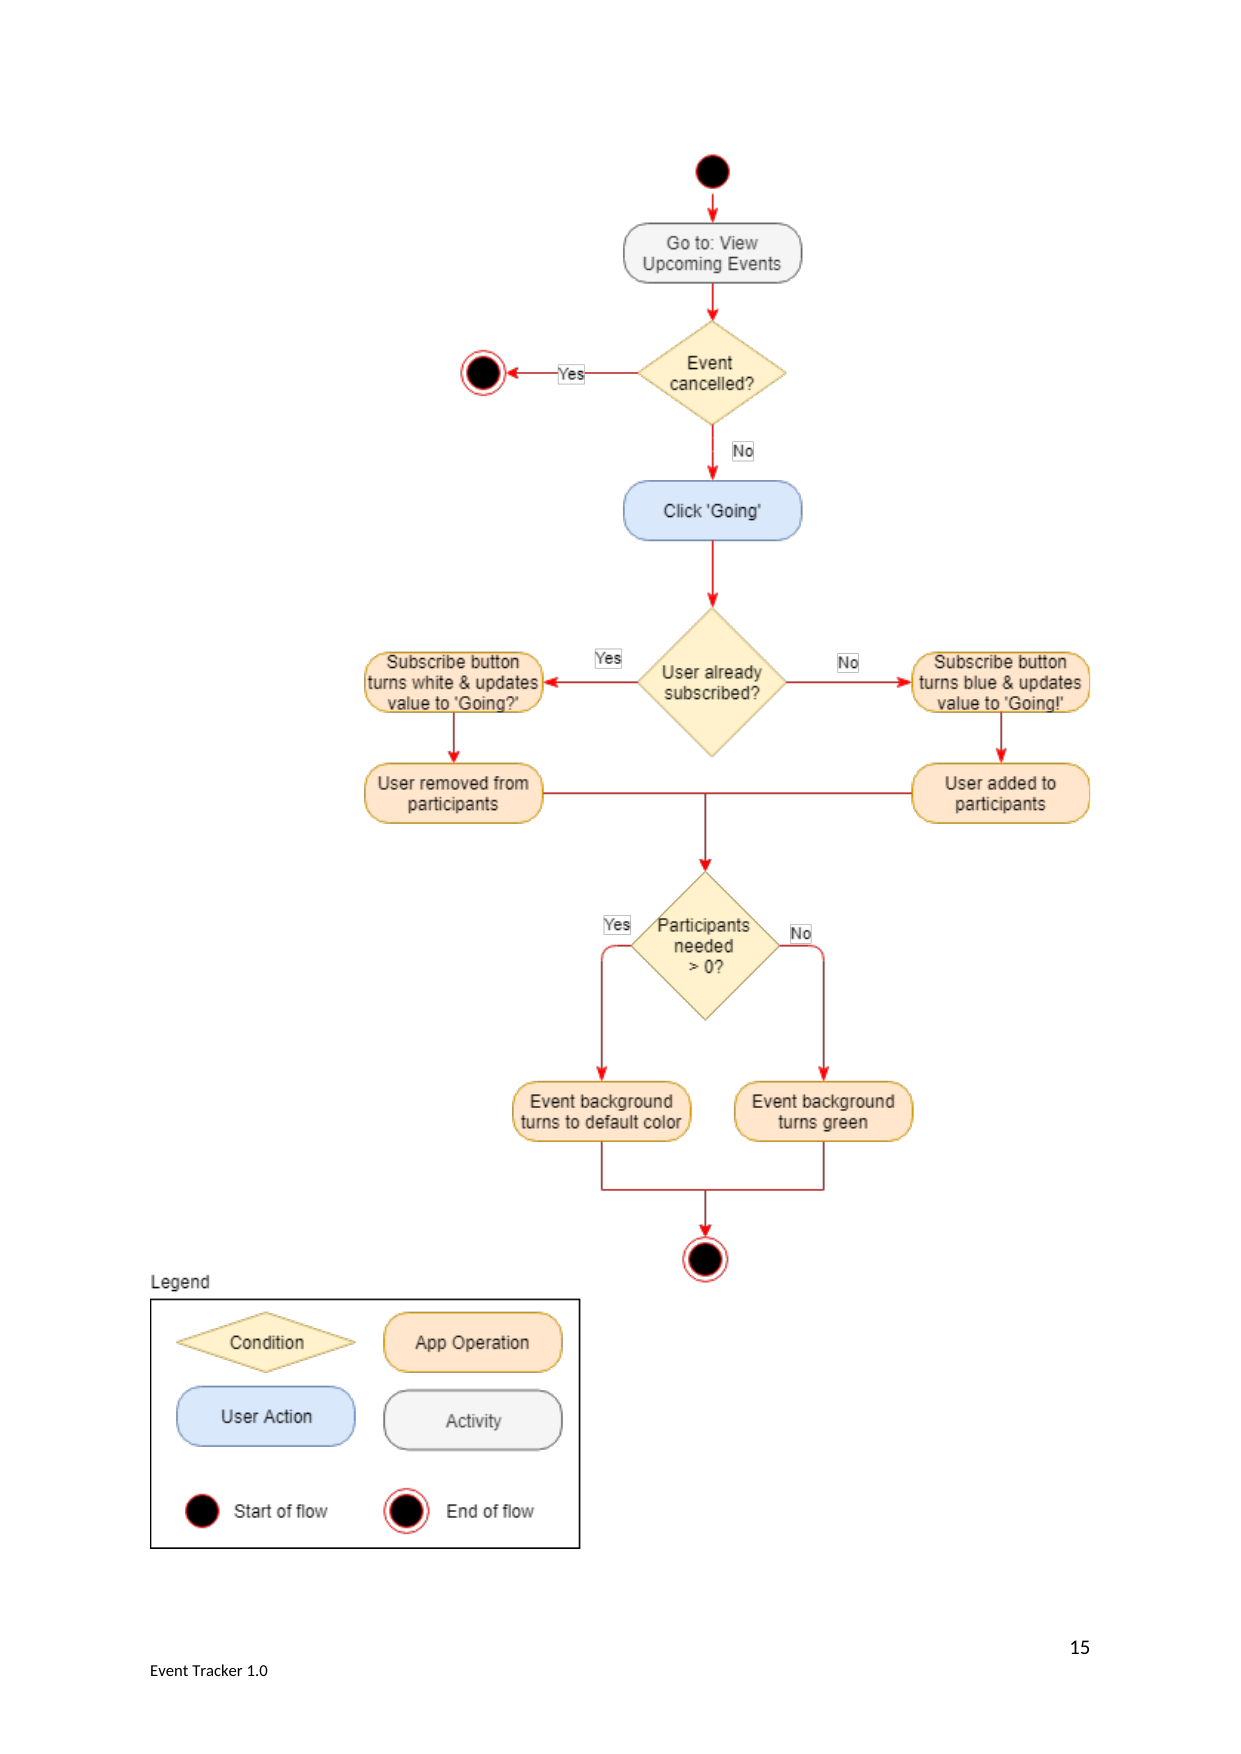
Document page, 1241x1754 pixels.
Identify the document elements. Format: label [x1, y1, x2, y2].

picture [150, 150, 1091, 1549]
